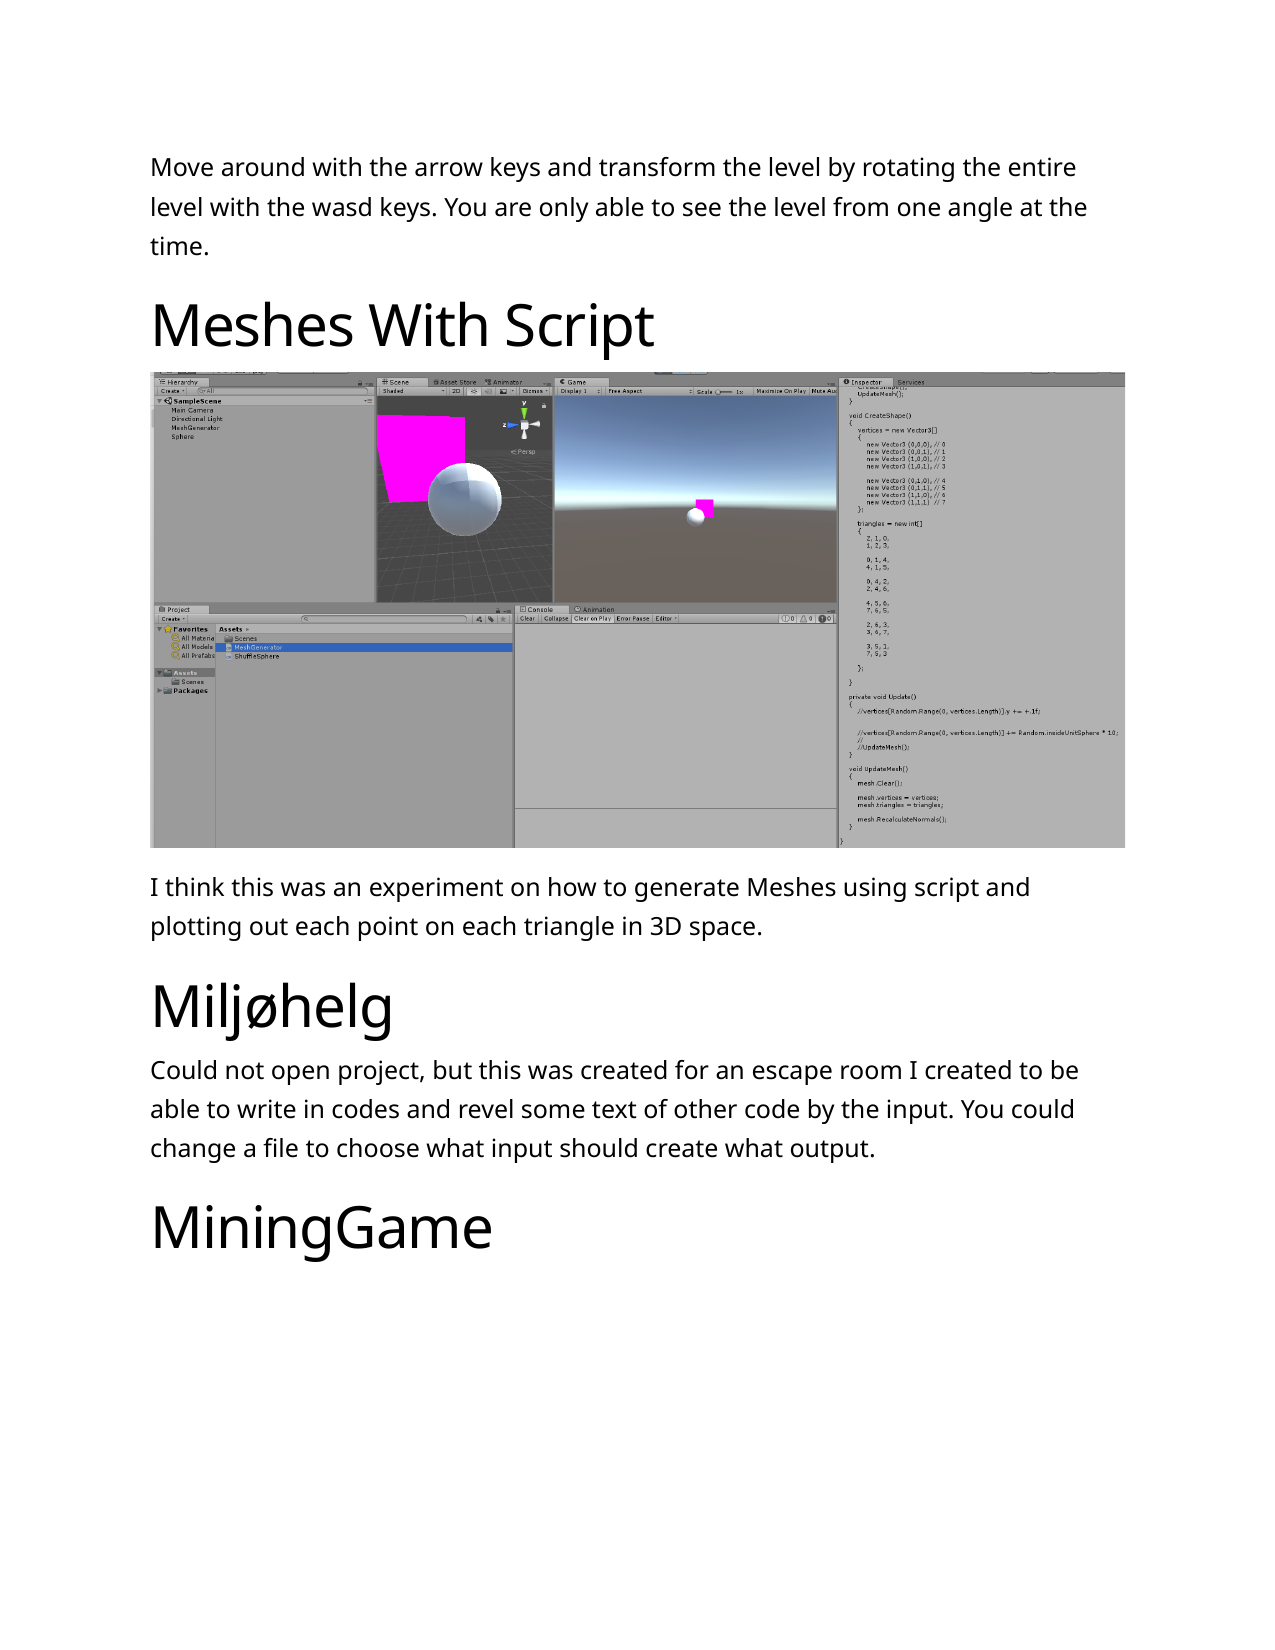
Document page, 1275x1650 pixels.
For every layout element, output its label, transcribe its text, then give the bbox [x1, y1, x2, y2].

text Move around with the arrow keys and transform the level by rotating the entire level with the wasd keys. You are only able to see the level from one angle at the time. [150, 150, 1125, 262]
text I think this was an experiment on how to generate Meshes using script and plotting out each point on each triangle in 3D space. [150, 869, 1125, 943]
text Could not open project, but this was created for an escape room I created to be able to write in codes and revel some text of other code by the input. You could change a file to choose what input should create what output. [150, 1052, 1125, 1165]
picture [150, 372, 1125, 848]
title Meshes With Script [150, 284, 1125, 364]
title Miljøhelg [150, 964, 1125, 1044]
title MiningGame [150, 1187, 1125, 1266]
